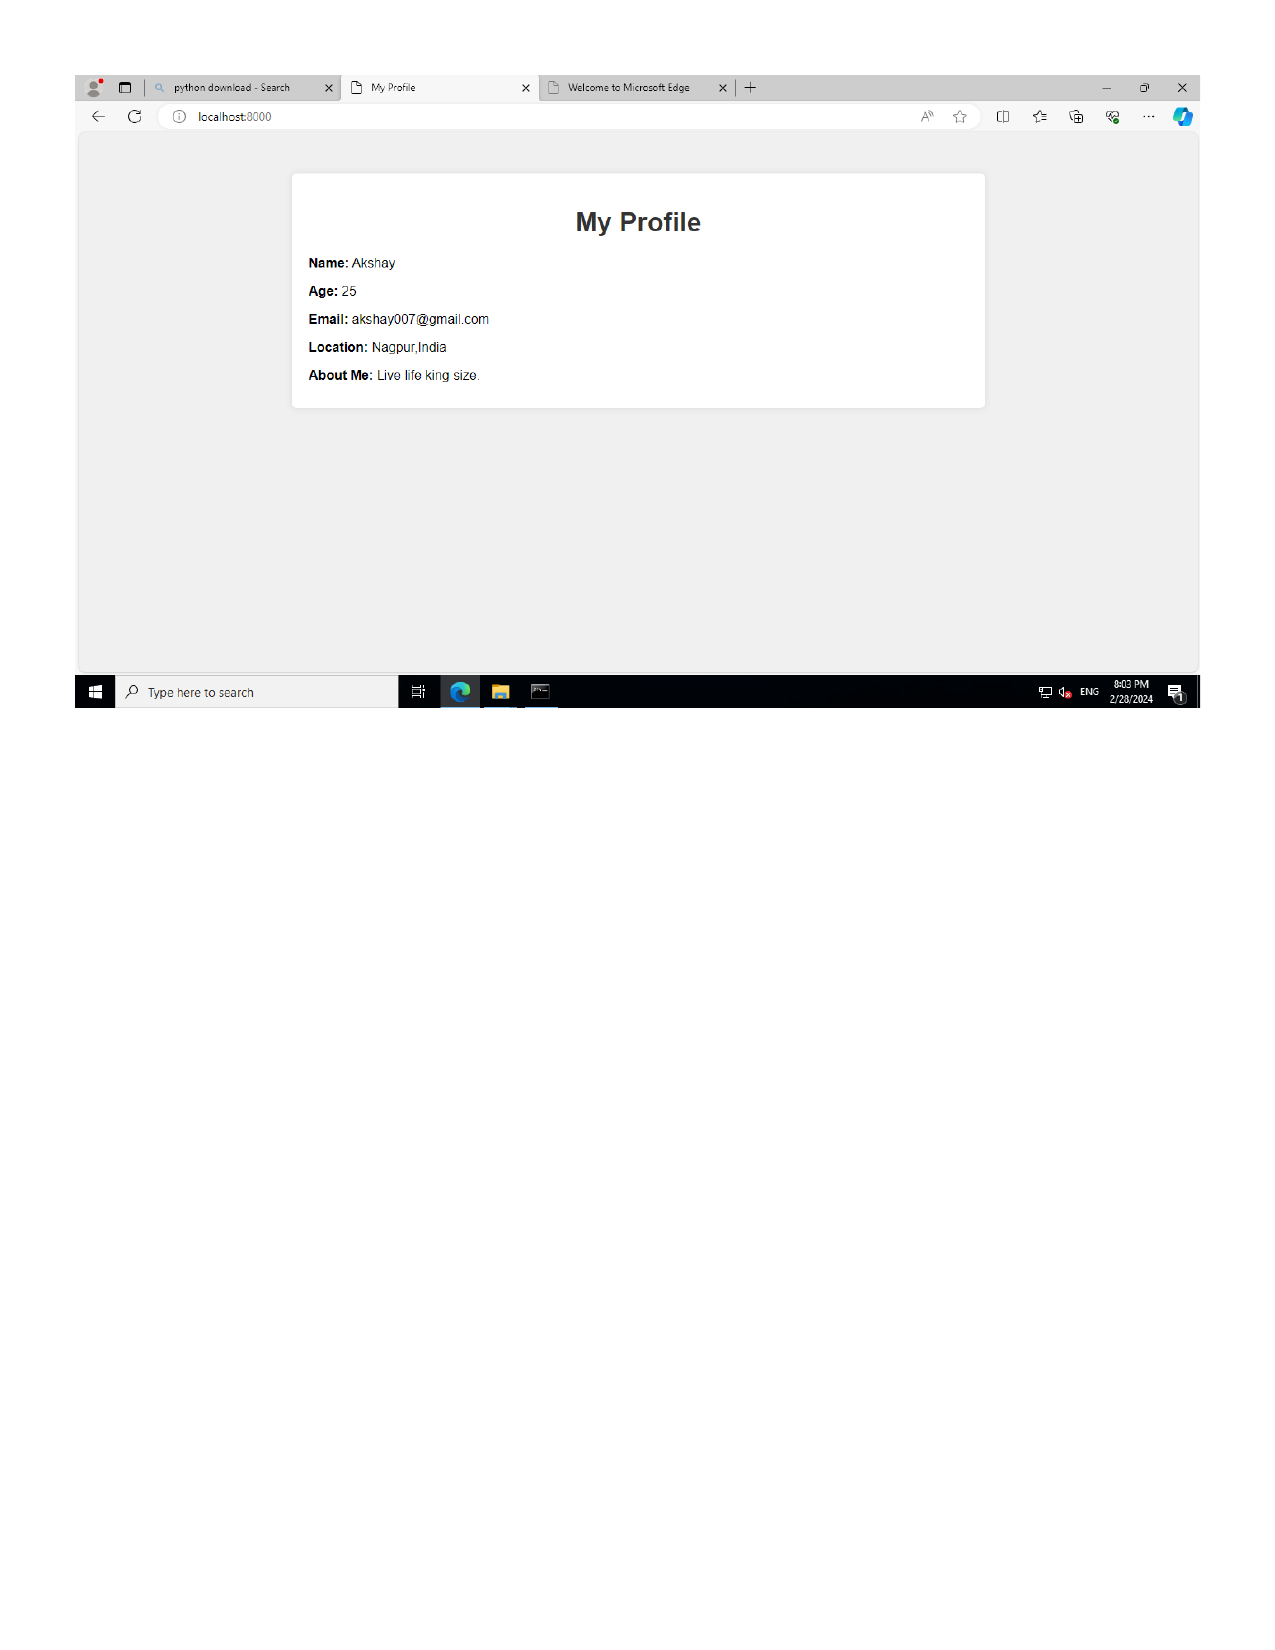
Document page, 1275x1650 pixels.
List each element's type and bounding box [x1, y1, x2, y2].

picture [75, 75, 1200, 708]
